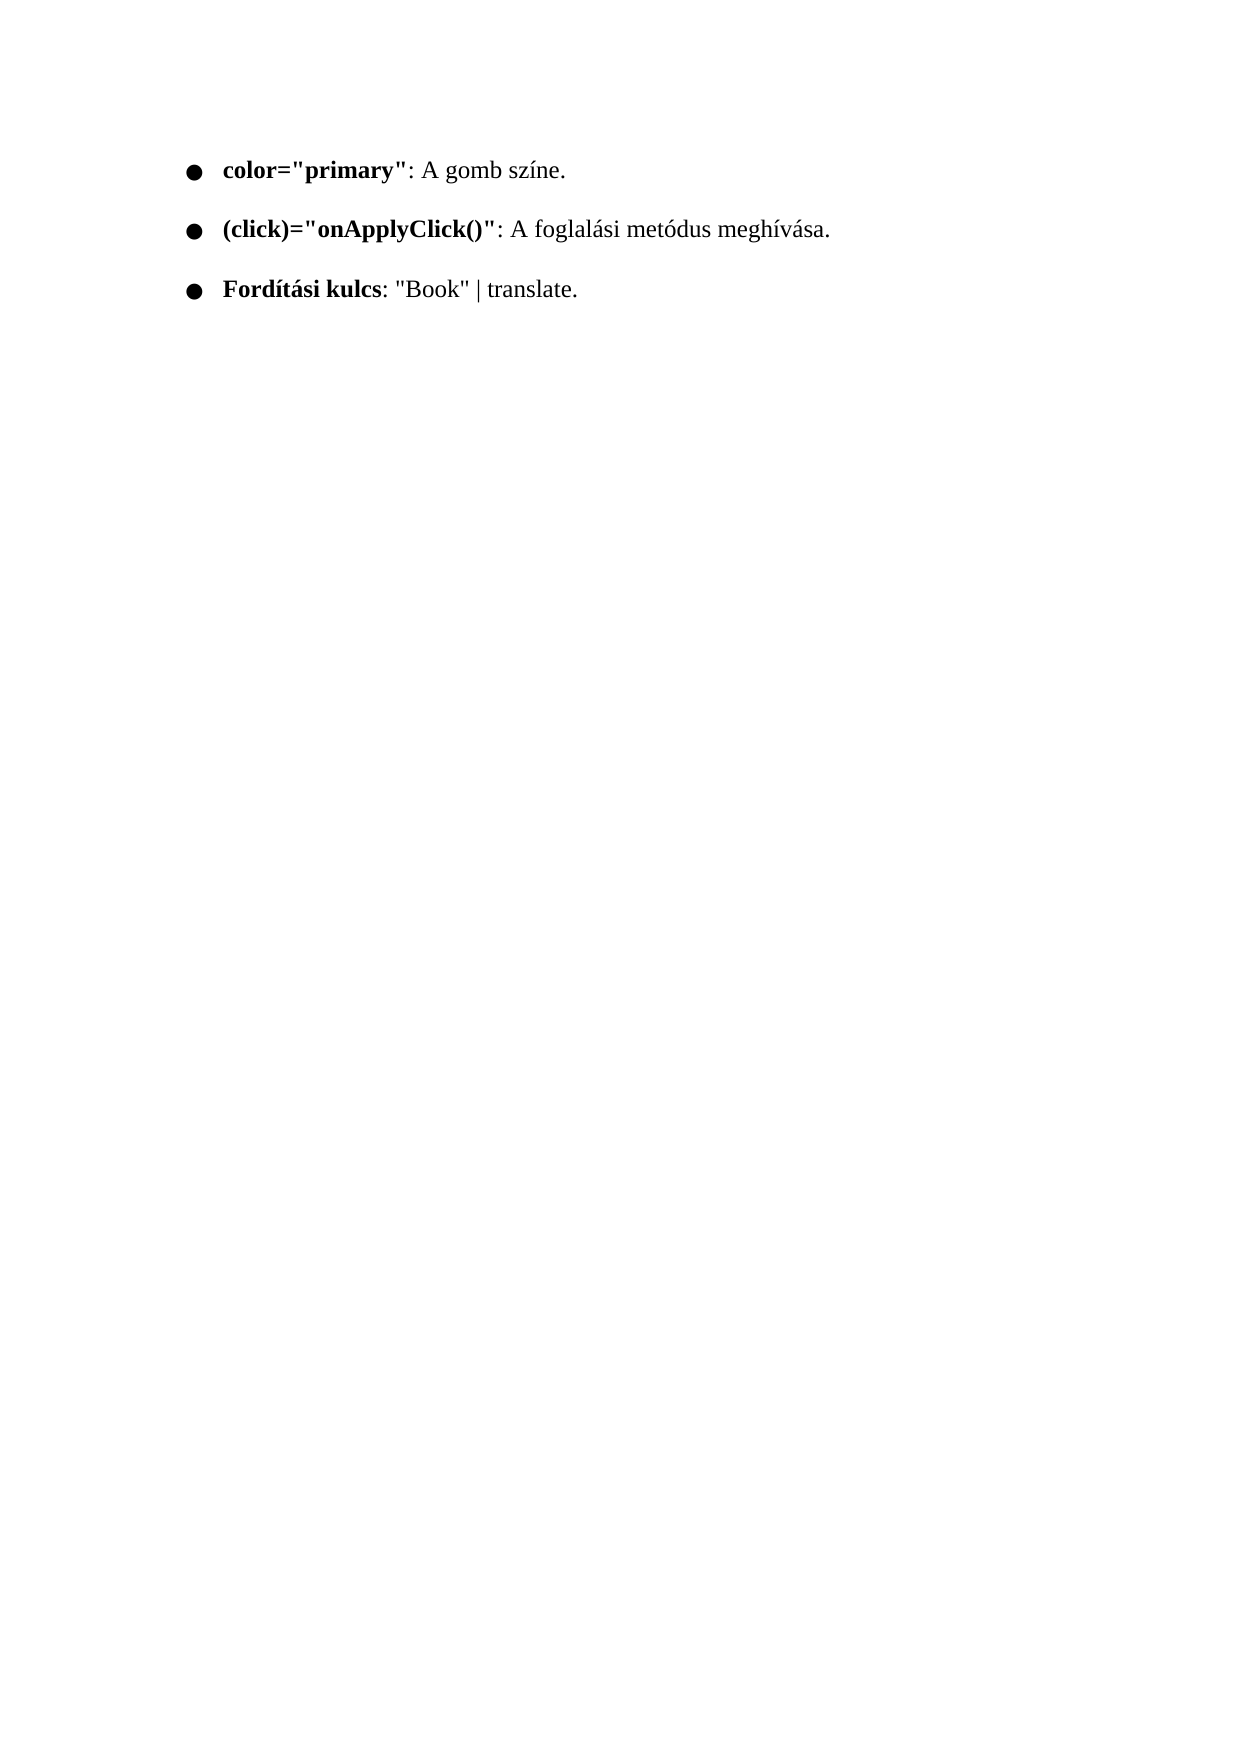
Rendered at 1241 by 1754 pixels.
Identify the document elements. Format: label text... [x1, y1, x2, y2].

list (click)="onApplyClick()": A foglalási metódus meghívása. [185, 207, 1093, 250]
list Fordítási kulcs: "Book" | translate. [185, 266, 1093, 309]
list color="primary": A gomb színe. [185, 148, 1093, 190]
